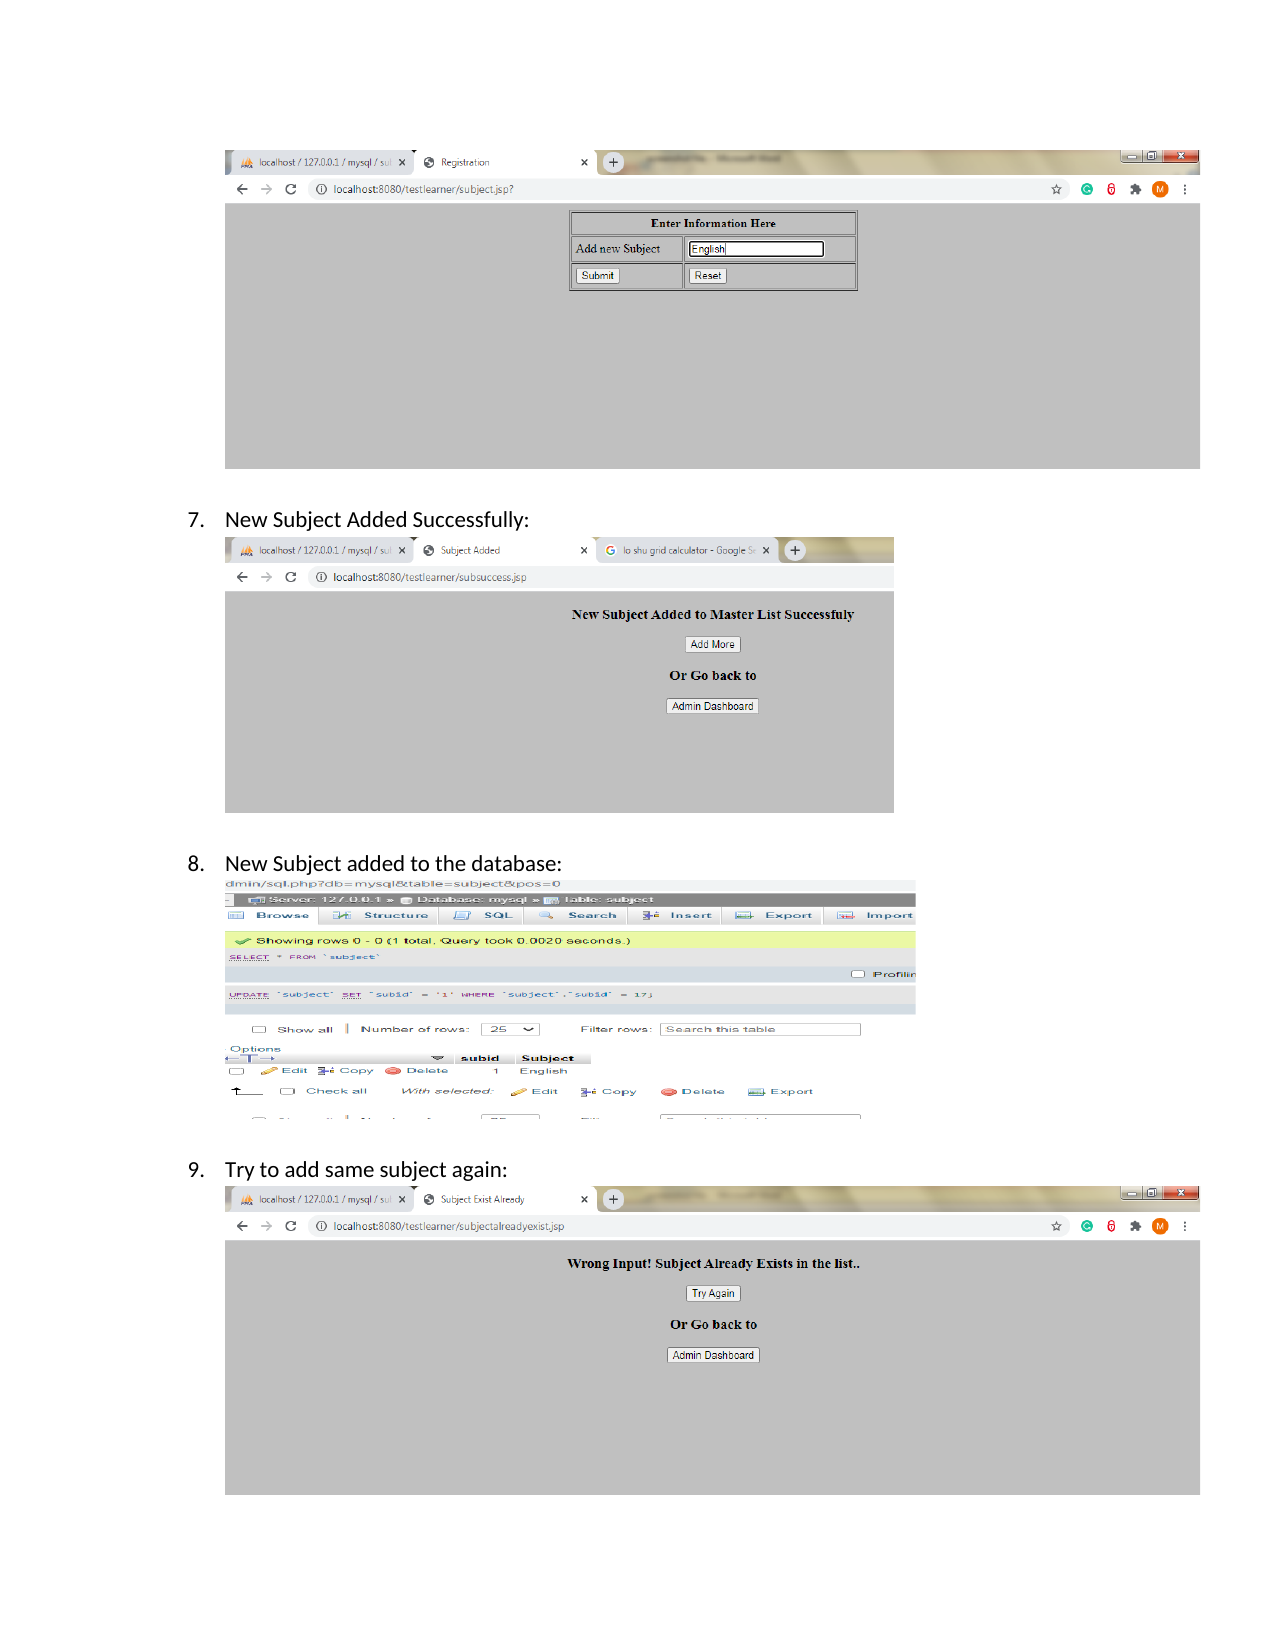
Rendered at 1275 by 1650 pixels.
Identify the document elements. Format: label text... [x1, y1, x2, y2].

picture [225, 537, 894, 813]
picture [225, 880, 916, 1119]
list New Subject Added Successfully: [187, 505, 1125, 533]
list New Subject added to the database: [187, 849, 1125, 877]
picture [225, 1186, 1200, 1495]
list Try to add same subject again: [187, 1155, 1125, 1183]
picture [225, 150, 1200, 469]
